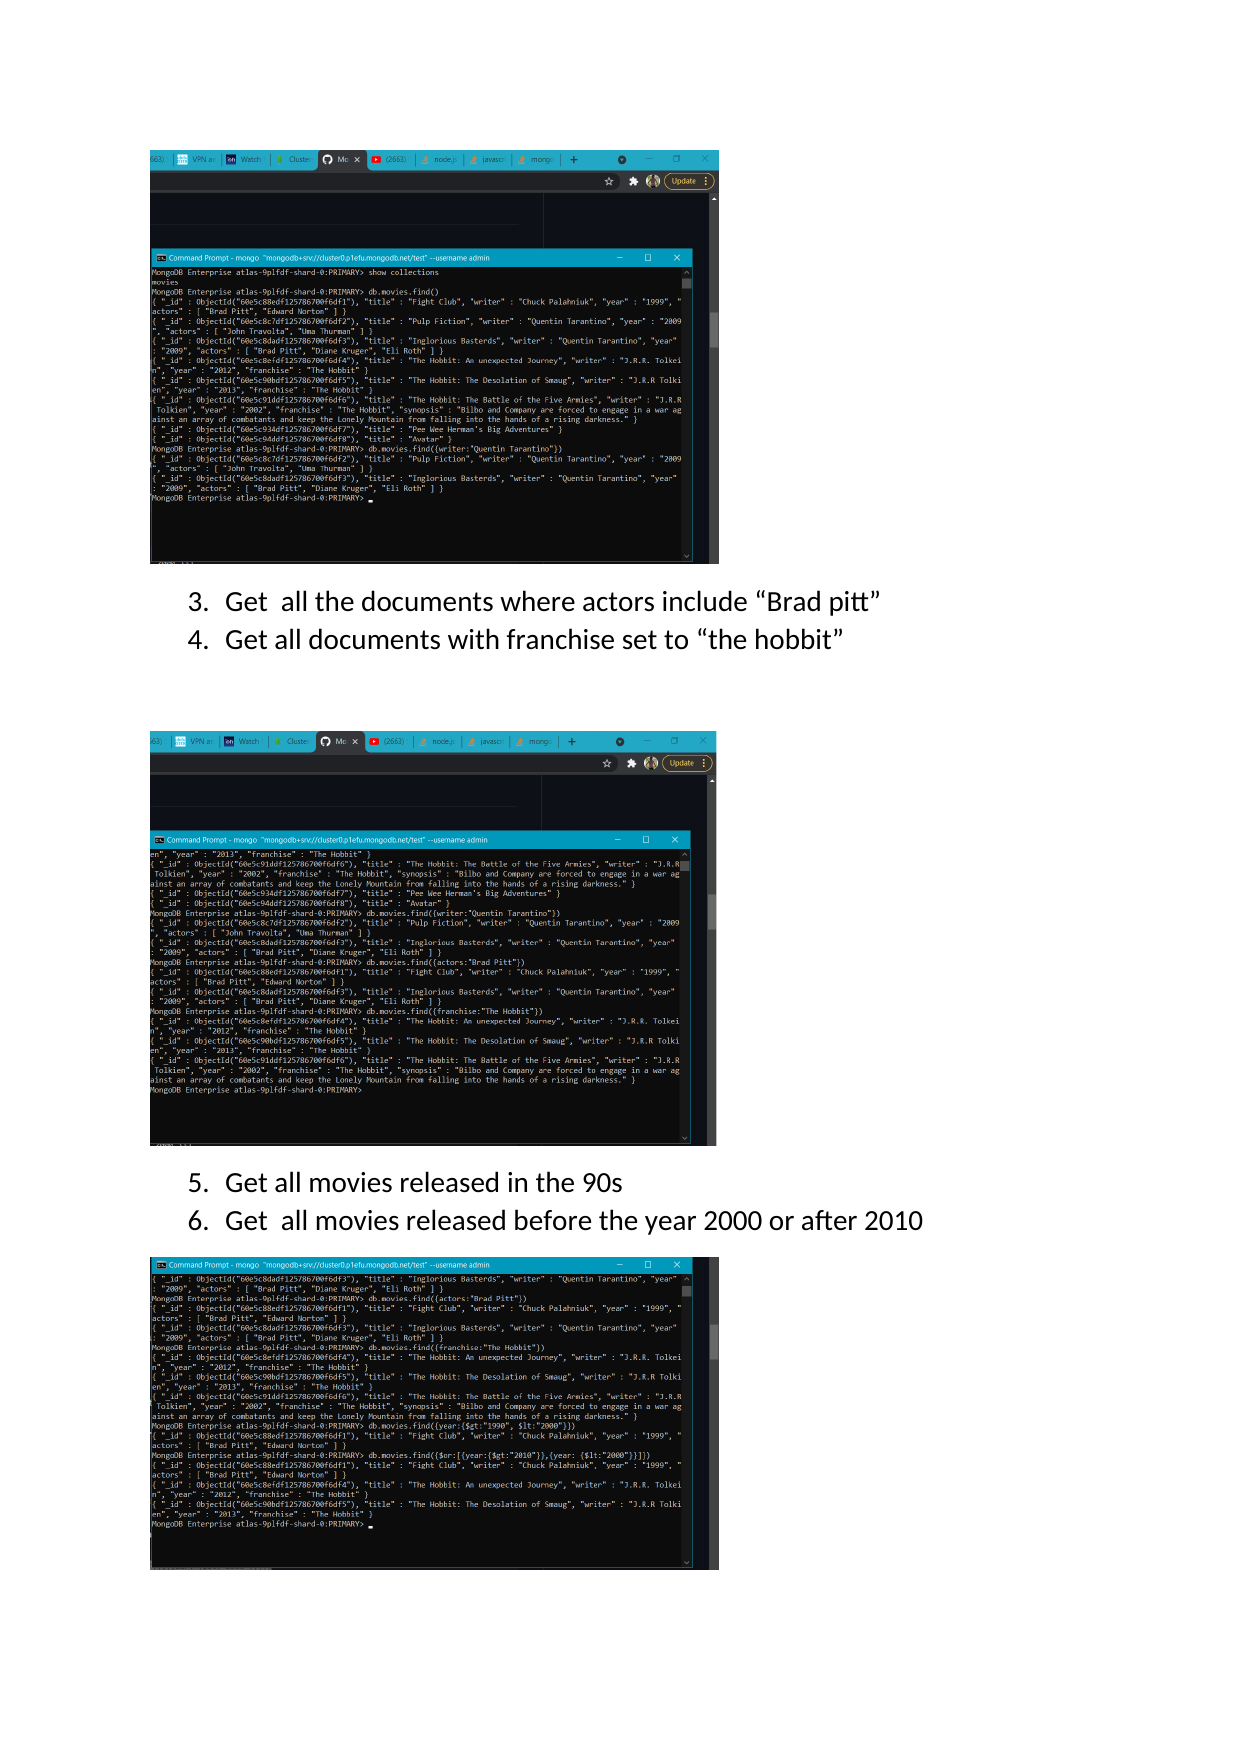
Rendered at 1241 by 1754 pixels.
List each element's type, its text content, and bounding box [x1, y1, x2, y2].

list Get all movies released in the 90s [187, 1164, 1090, 1199]
picture [157, 1261, 166, 1268]
list Get all movies released before the year 2000 or after 2010 [187, 1202, 1090, 1238]
picture [150, 1257, 719, 1570]
picture [150, 150, 719, 564]
list Get all documents with franchise set to “the hobbit” [187, 621, 1090, 657]
picture [155, 837, 164, 843]
picture [150, 731, 717, 1146]
list Get all the documents where actors include “Brad pitt” [187, 583, 1090, 618]
